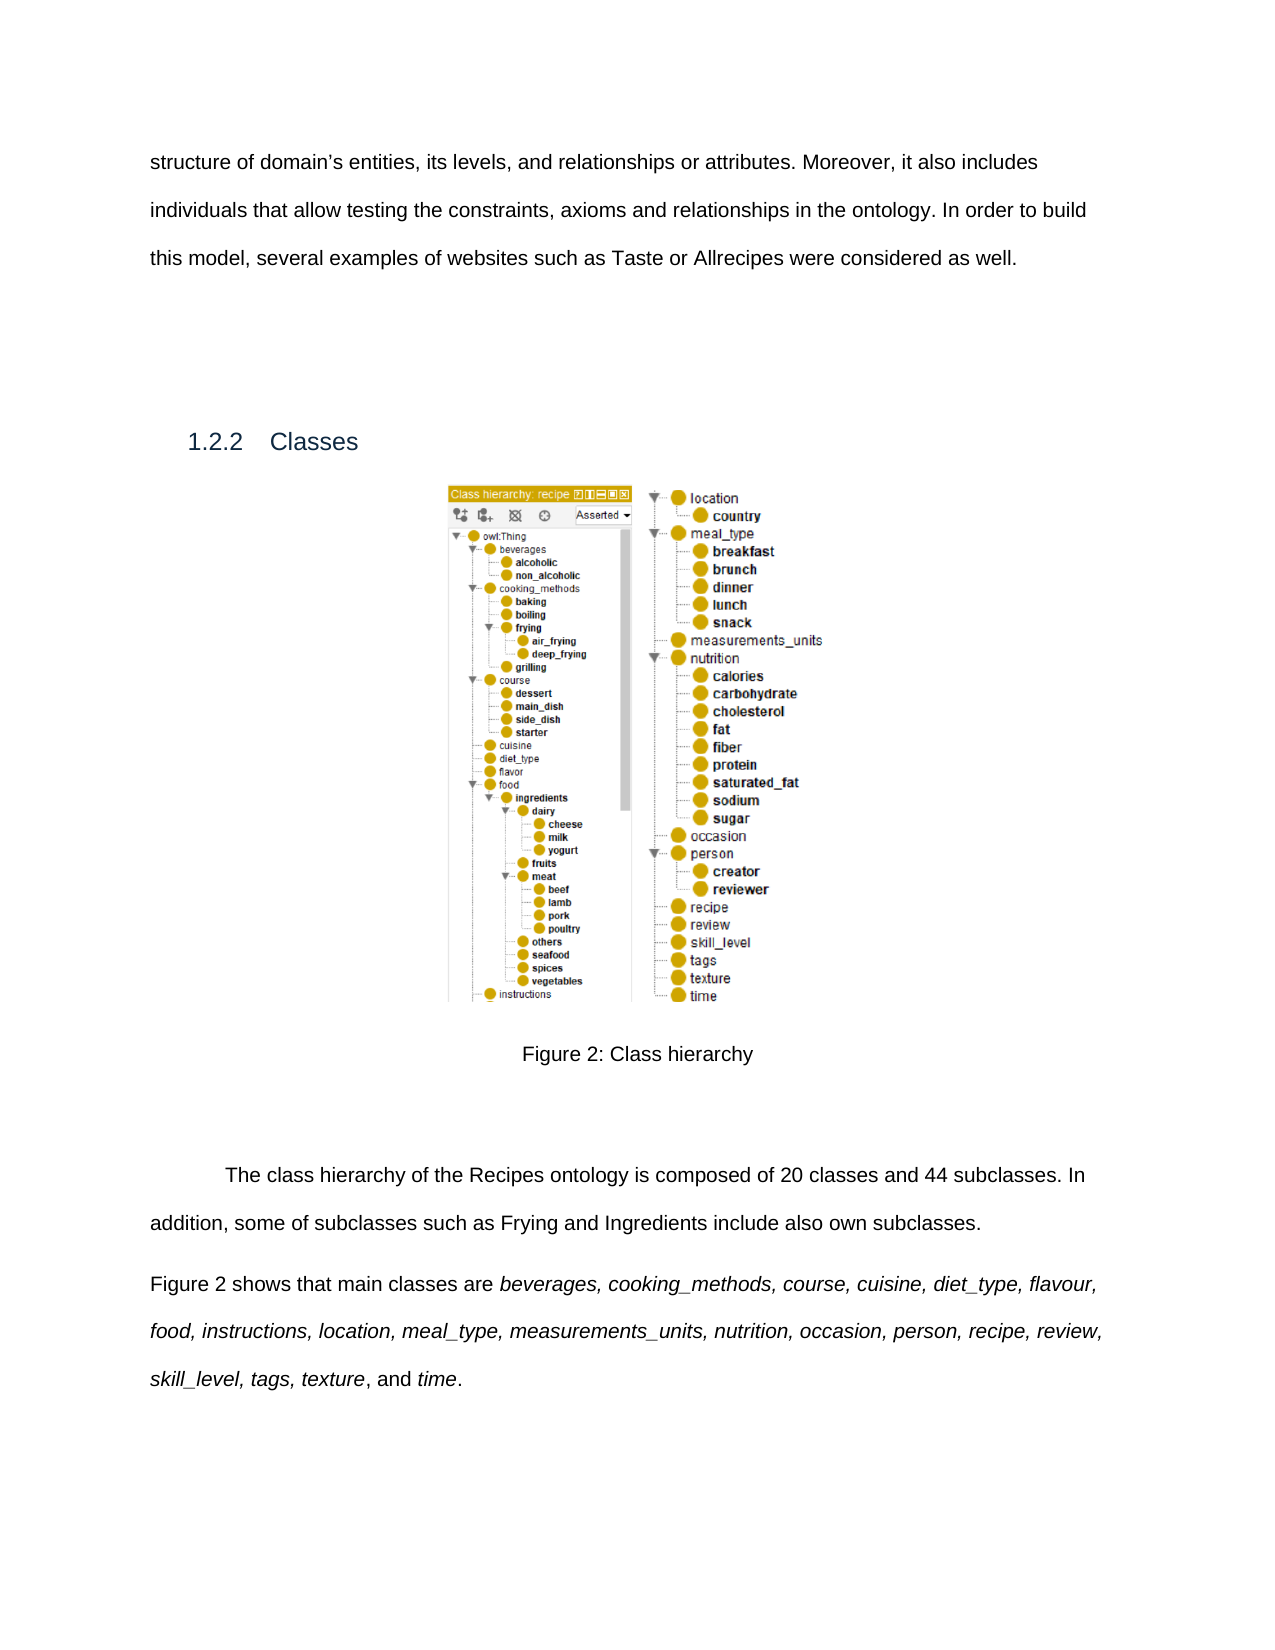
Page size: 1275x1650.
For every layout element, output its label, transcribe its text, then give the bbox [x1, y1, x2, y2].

subtitle Classes [187, 427, 1125, 456]
text Figure 2 shows that main classes are beverages, cooking_methods, course, cuisine, diet_type, flavour, food, instructions, location, meal_type, measurements_units, nutrition, occasion, person, recipe, review, skill_level, tags, texture, and time. [150, 1271, 1125, 1391]
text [150, 150, 1125, 270]
picture [447, 484, 828, 1002]
text Figure 2: Class hierarchy [150, 1042, 1125, 1066]
text The class hierarchy of the Recipes ontology is composed of 20 classes and 44 subclasses. In addition, some of subclasses such as Frying and Ingredients include also own subclasses. [150, 1163, 1125, 1235]
